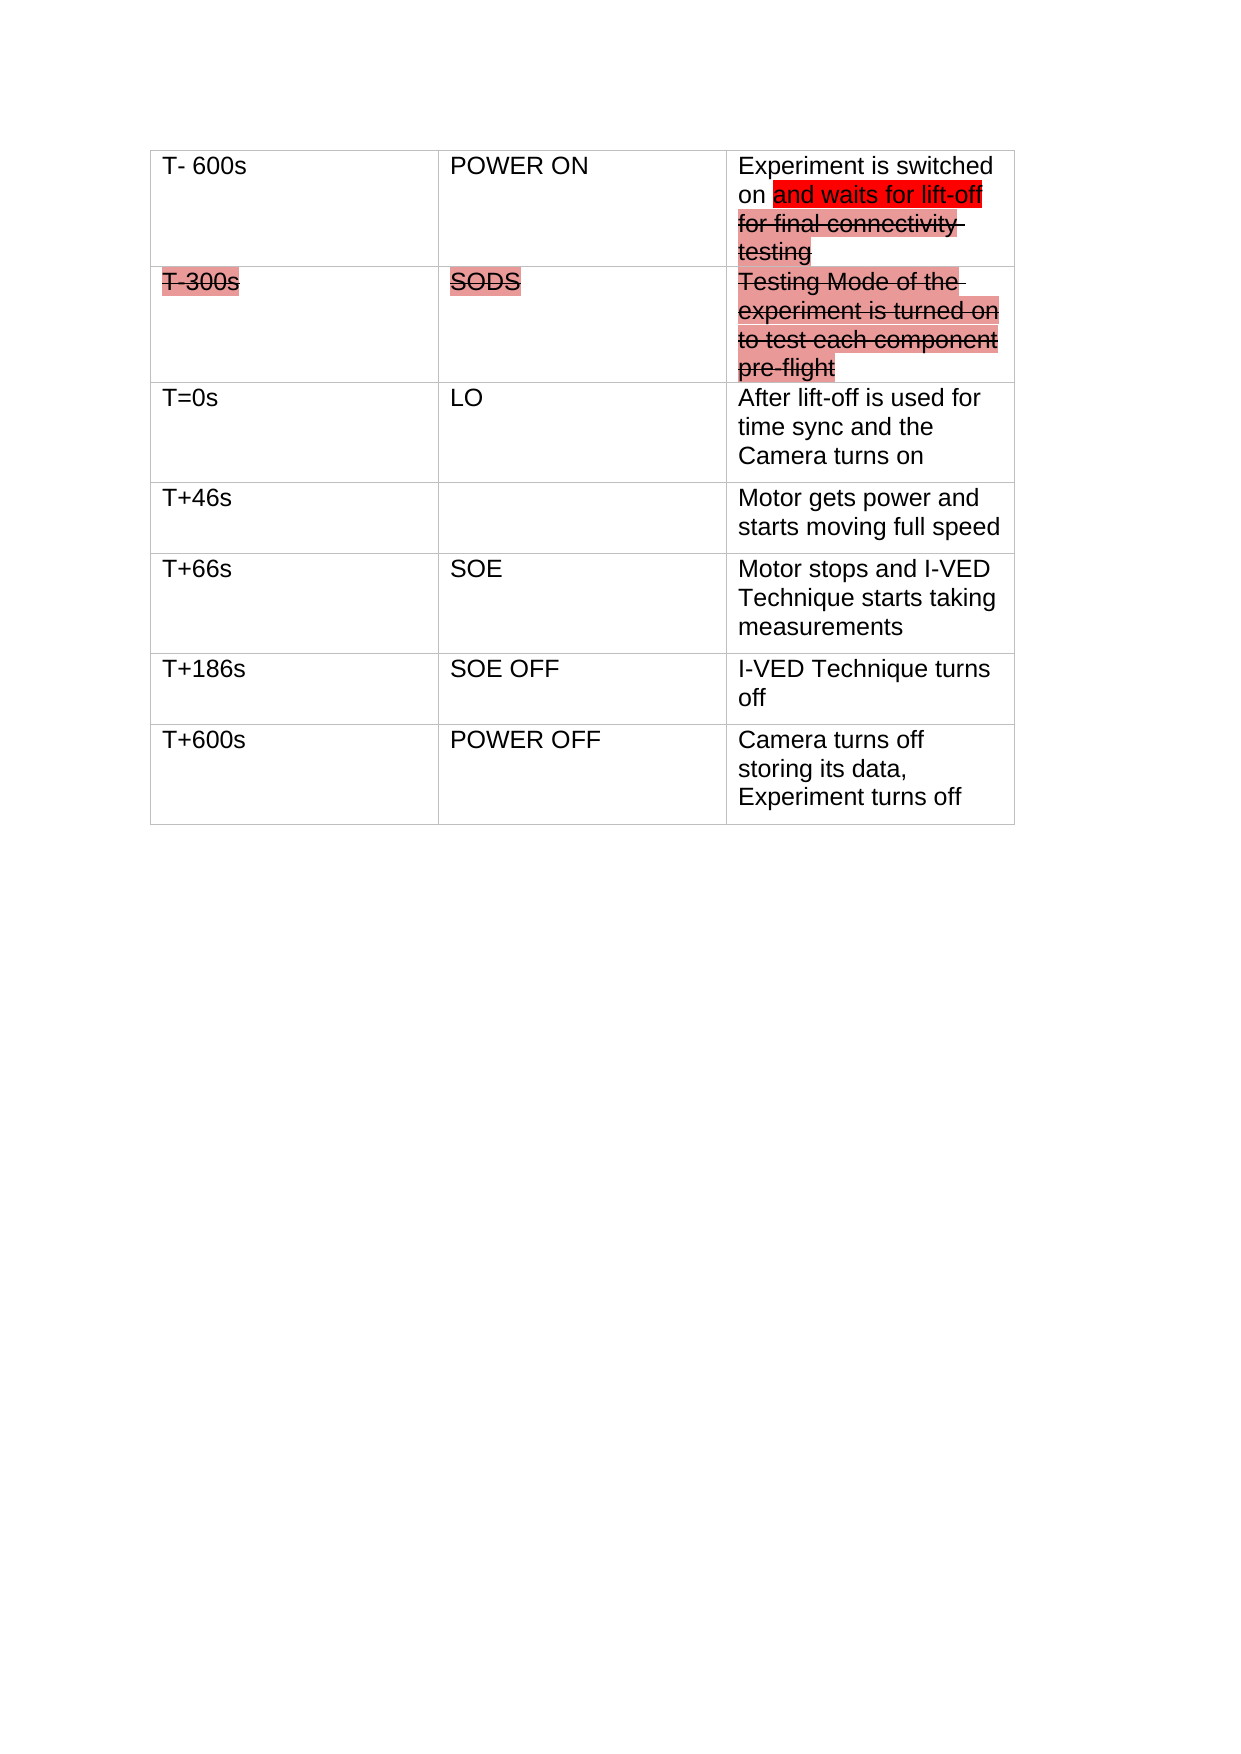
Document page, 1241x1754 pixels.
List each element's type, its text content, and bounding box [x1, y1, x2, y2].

table_cell After lift-off is used for time sync and the Camera turns on [727, 383, 1014, 482]
table_cell [439, 483, 726, 553]
table_cell T+46s [151, 483, 438, 553]
table_cell T+600s [151, 725, 438, 823]
table_cell Camera turns off storing its data, Experiment turns off [727, 725, 1014, 823]
table_cell Motor gets power and starts moving full speed [727, 483, 1014, 553]
table_cell POWER ON [439, 151, 726, 266]
table_cell T+186s [151, 654, 438, 724]
table_cell T=0s [151, 383, 438, 482]
table_cell T+66s [151, 554, 438, 653]
table_cell SOE OFF [439, 654, 726, 724]
table_cell SOE [439, 554, 726, 653]
table_cell SODS [439, 267, 726, 382]
table_cell Motor stops and I-VED Technique starts taking measurements [727, 554, 1014, 653]
table_cell POWER OFF [439, 725, 726, 823]
table_cell T-300s [151, 267, 438, 382]
table_cell LO [439, 383, 726, 482]
table_cell Testing Mode of the experiment is turned on to test each component pre-flight [727, 267, 1014, 382]
table_cell I-VED Technique turns off [727, 654, 1014, 724]
table_cell Experiment is switched on and waits for lift-off for final connectivity testing [727, 151, 1014, 266]
table_cell T- 600s [151, 151, 438, 266]
